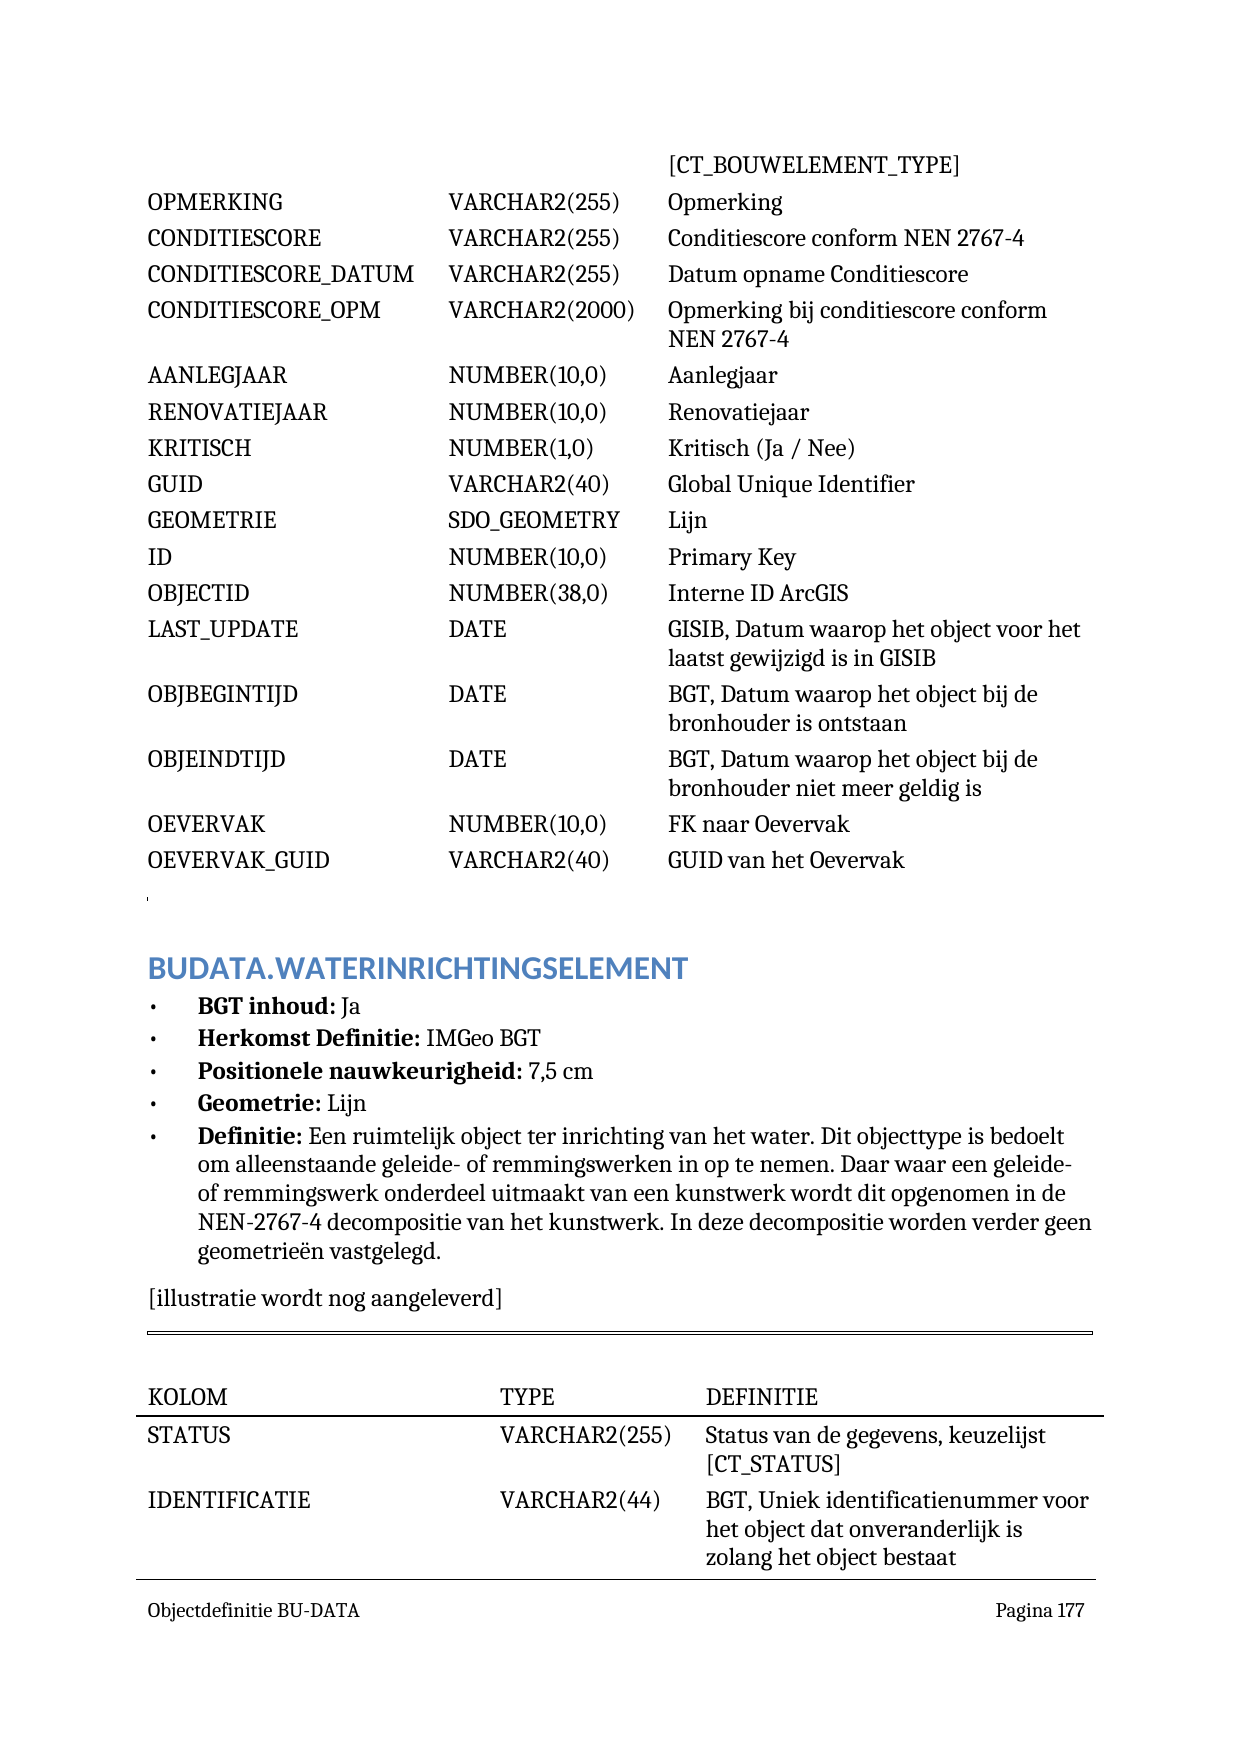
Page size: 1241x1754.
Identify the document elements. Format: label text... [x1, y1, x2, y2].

text [illustratie wordt nog aangeleverd] [148, 1284, 1093, 1313]
list Definitie: Een ruimtelijk object ter inrichting van het water. Dit objecttype is bedoelt om alleenstaande geleide- of remmingswerken in op te nemen. Daar waar een geleide- of remmingswerk onderdeel uitmaakt van een kunstwerk wordt dit opgenomen in de NEN-2767-4 decompositie van het kunstwerk. In deze decompositie worden verder geen geometrieën vastgelegd. [148, 1122, 1093, 1265]
list BGT inhoud: Ja [148, 992, 1093, 1020]
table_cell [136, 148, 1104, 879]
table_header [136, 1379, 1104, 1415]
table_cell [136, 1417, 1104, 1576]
list Positionele nauwkeurigheid: 7,5 cm [148, 1057, 1093, 1085]
list Geometrie: Lijn [148, 1089, 1093, 1118]
list Herkomst Definitie: IMGeo BGT [148, 1024, 1093, 1053]
subtitle BUDATA.WATERINRICHTINGSELEMENT [148, 947, 1093, 988]
